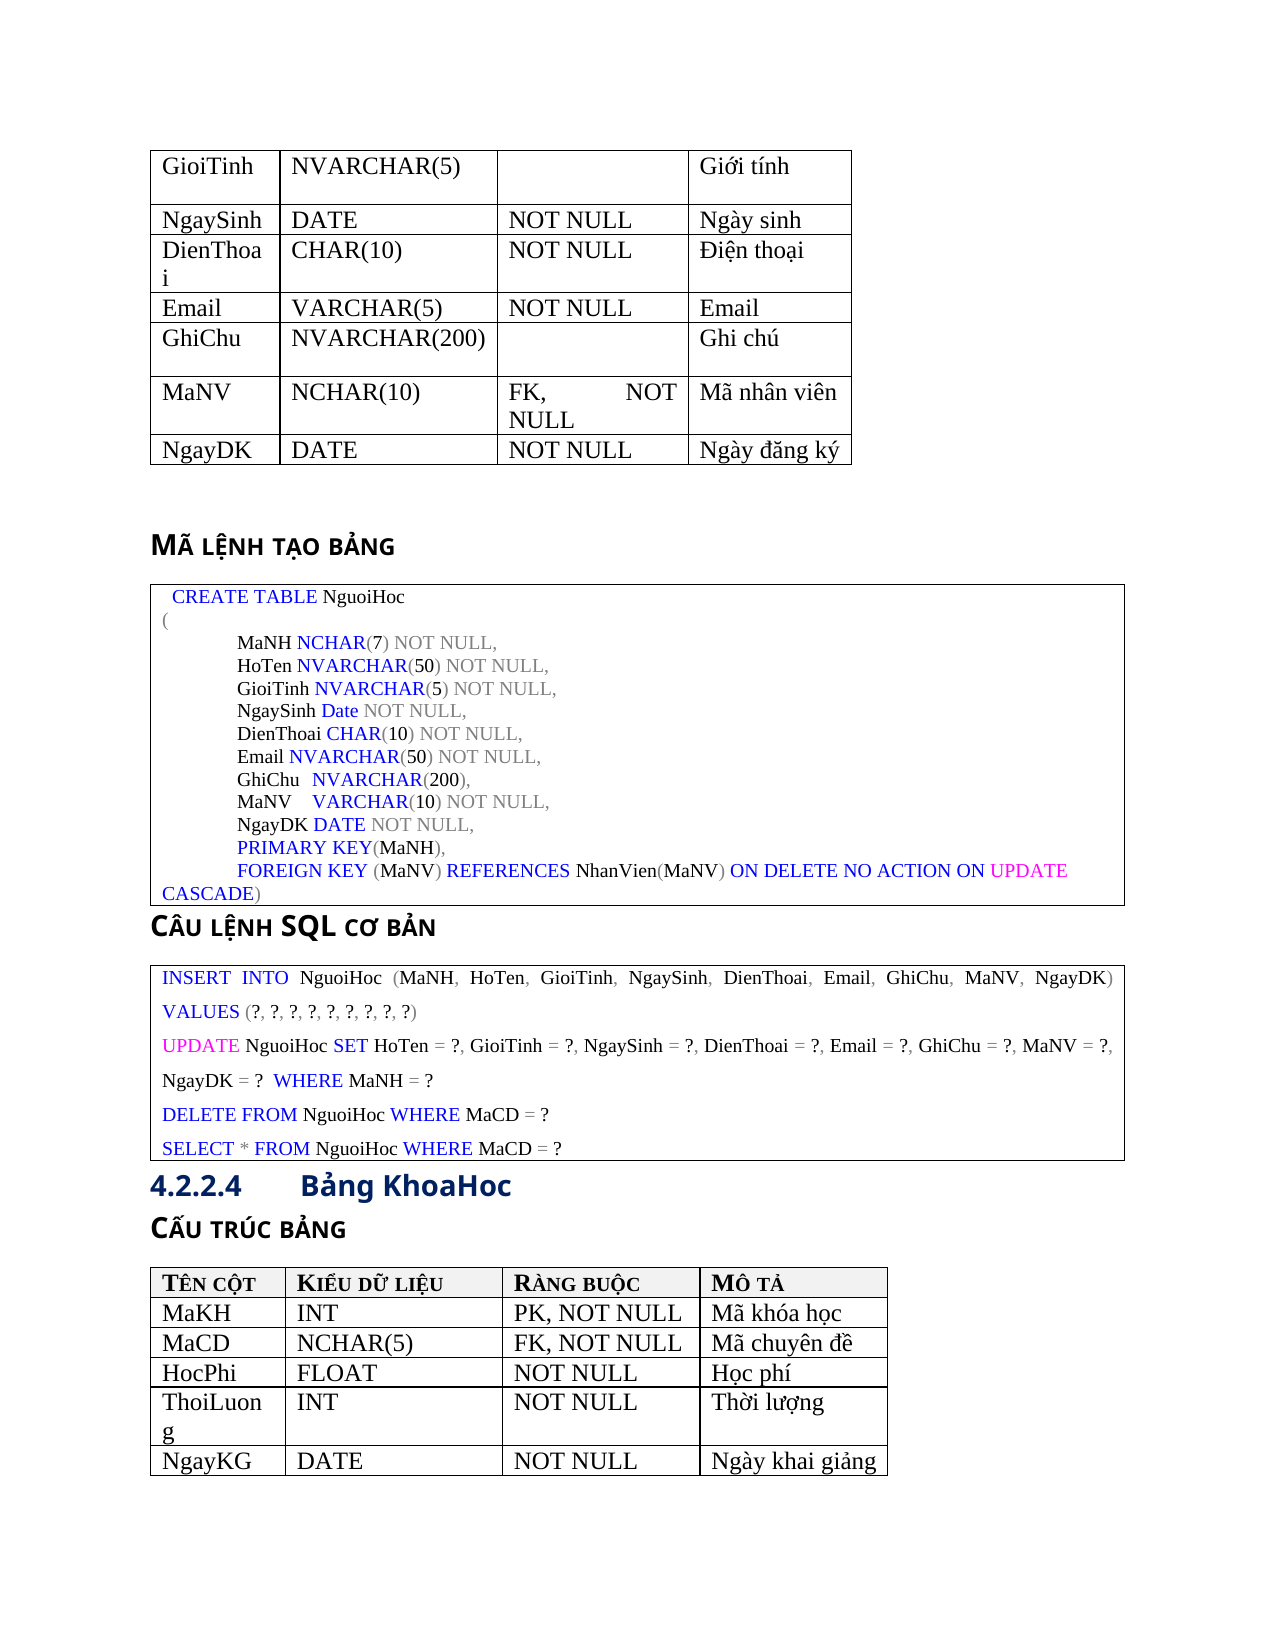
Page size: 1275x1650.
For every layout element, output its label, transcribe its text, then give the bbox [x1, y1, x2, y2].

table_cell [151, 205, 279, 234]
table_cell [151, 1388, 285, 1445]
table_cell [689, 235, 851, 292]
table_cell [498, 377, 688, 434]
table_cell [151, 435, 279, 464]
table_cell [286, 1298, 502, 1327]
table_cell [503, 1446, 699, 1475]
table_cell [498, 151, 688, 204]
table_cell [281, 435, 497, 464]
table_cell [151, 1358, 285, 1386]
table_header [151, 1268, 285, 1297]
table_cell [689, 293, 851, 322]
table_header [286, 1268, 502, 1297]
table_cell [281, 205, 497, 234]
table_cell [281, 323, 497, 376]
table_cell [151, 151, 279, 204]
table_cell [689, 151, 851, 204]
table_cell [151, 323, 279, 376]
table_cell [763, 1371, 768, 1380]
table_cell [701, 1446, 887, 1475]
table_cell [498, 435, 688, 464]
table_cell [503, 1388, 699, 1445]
subtitle Bảng KhoaHoc [150, 1165, 1125, 1205]
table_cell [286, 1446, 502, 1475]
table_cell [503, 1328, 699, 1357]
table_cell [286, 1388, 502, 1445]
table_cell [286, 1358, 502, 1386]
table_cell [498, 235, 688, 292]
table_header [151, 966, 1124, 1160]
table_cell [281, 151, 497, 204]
text Mã lệnh tạo bảng [150, 525, 1125, 564]
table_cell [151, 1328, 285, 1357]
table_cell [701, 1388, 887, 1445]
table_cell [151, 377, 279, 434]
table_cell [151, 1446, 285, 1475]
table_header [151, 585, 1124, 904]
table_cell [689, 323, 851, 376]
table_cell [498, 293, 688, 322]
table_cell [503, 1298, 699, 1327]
text Câu lệnh SQL cơ bản [150, 906, 1125, 945]
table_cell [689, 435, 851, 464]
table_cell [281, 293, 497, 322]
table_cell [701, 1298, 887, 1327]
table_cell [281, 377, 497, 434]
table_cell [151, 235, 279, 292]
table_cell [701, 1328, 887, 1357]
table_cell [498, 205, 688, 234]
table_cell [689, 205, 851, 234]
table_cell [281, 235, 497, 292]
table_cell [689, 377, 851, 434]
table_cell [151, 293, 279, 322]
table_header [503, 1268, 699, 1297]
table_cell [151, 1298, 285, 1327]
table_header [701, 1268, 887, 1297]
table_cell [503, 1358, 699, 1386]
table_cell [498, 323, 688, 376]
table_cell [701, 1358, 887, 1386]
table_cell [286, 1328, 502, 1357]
text Cấu trúc bảng [150, 1208, 1125, 1247]
